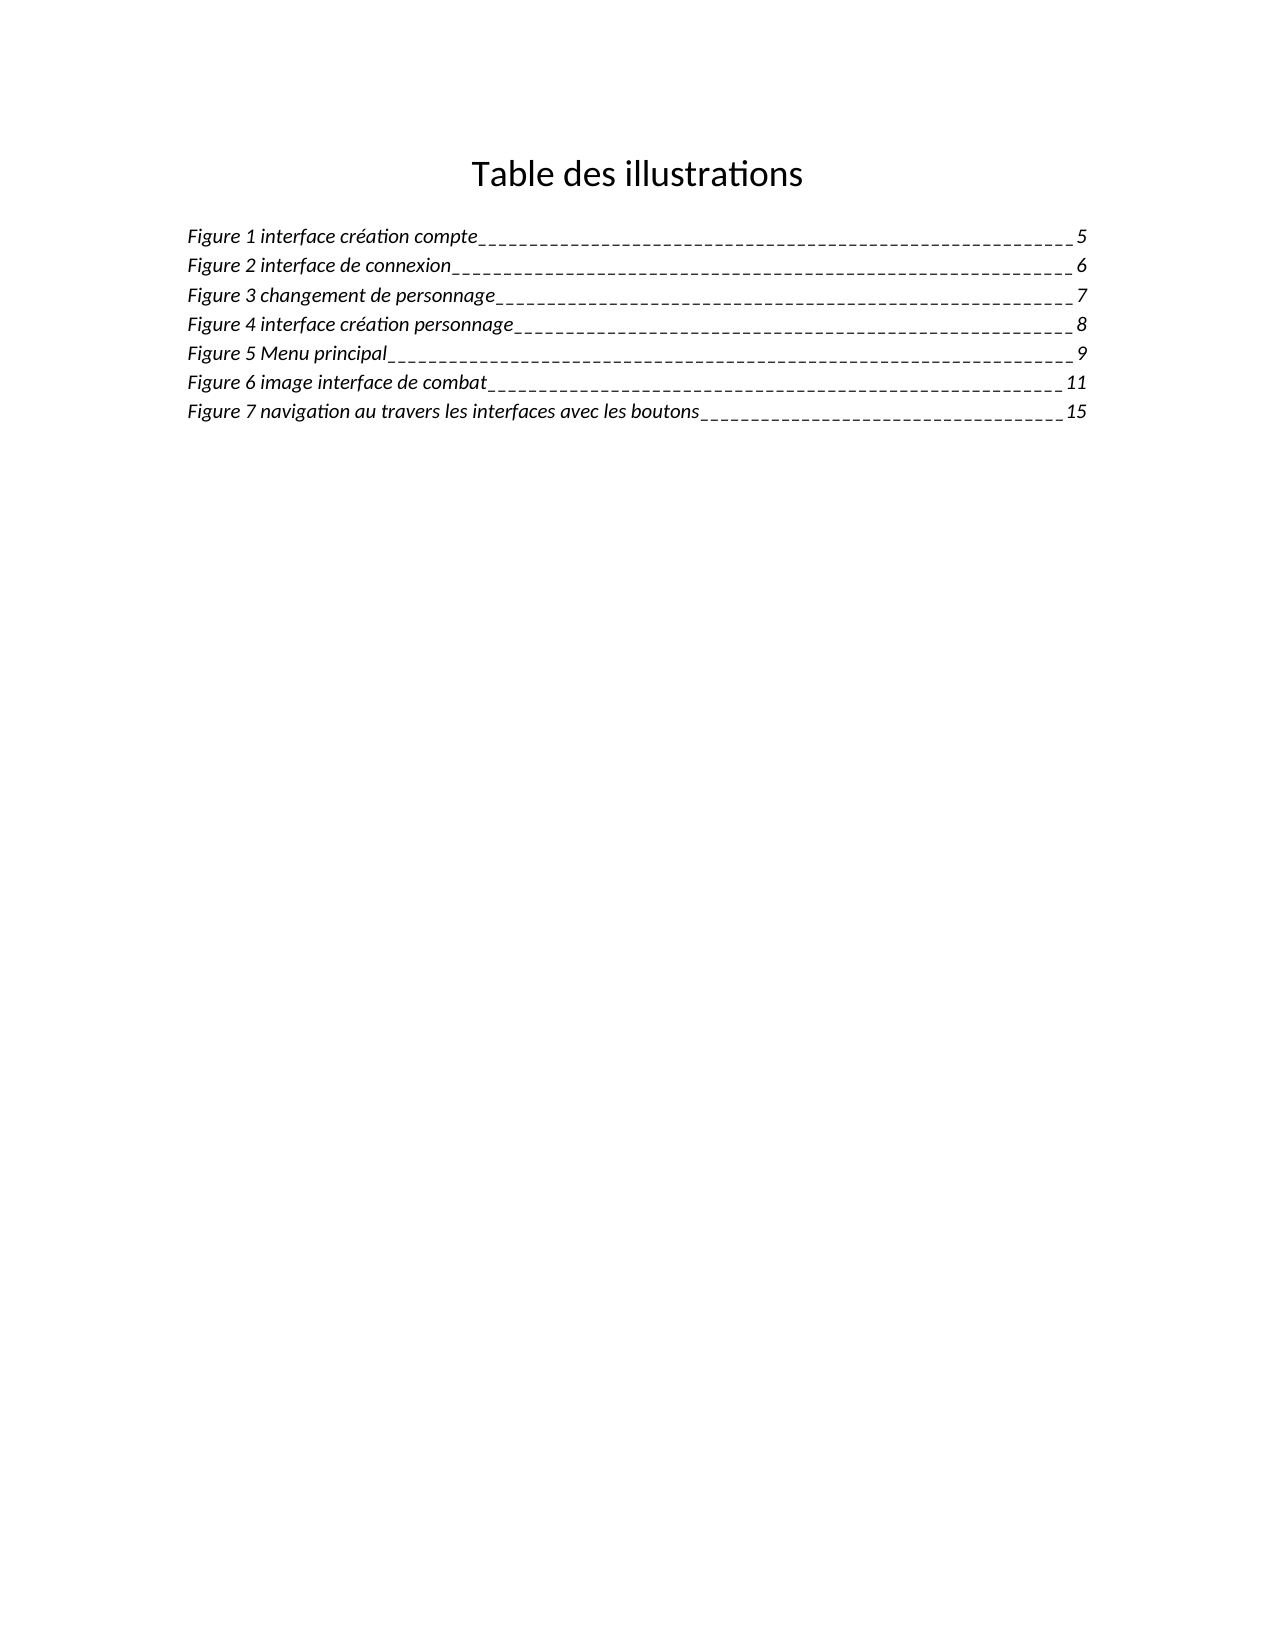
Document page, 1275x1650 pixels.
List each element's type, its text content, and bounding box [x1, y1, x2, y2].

text Figure 3 changement de personnage 7 [187, 282, 1087, 307]
text Figure 6 image interface de combat 11 [187, 369, 1087, 395]
text Figure 5 Menu principal 9 [187, 340, 1087, 366]
text Figure 2 interface de connexion 6 [187, 253, 1087, 278]
text Table des illustrations [187, 150, 1087, 196]
text Figure 7 navigation au travers les interfaces avec les boutons 15 [187, 398, 1087, 424]
text Figure 4 interface création personnage 8 [187, 311, 1087, 336]
text Figure 1 interface création compte 5 [187, 223, 1087, 249]
